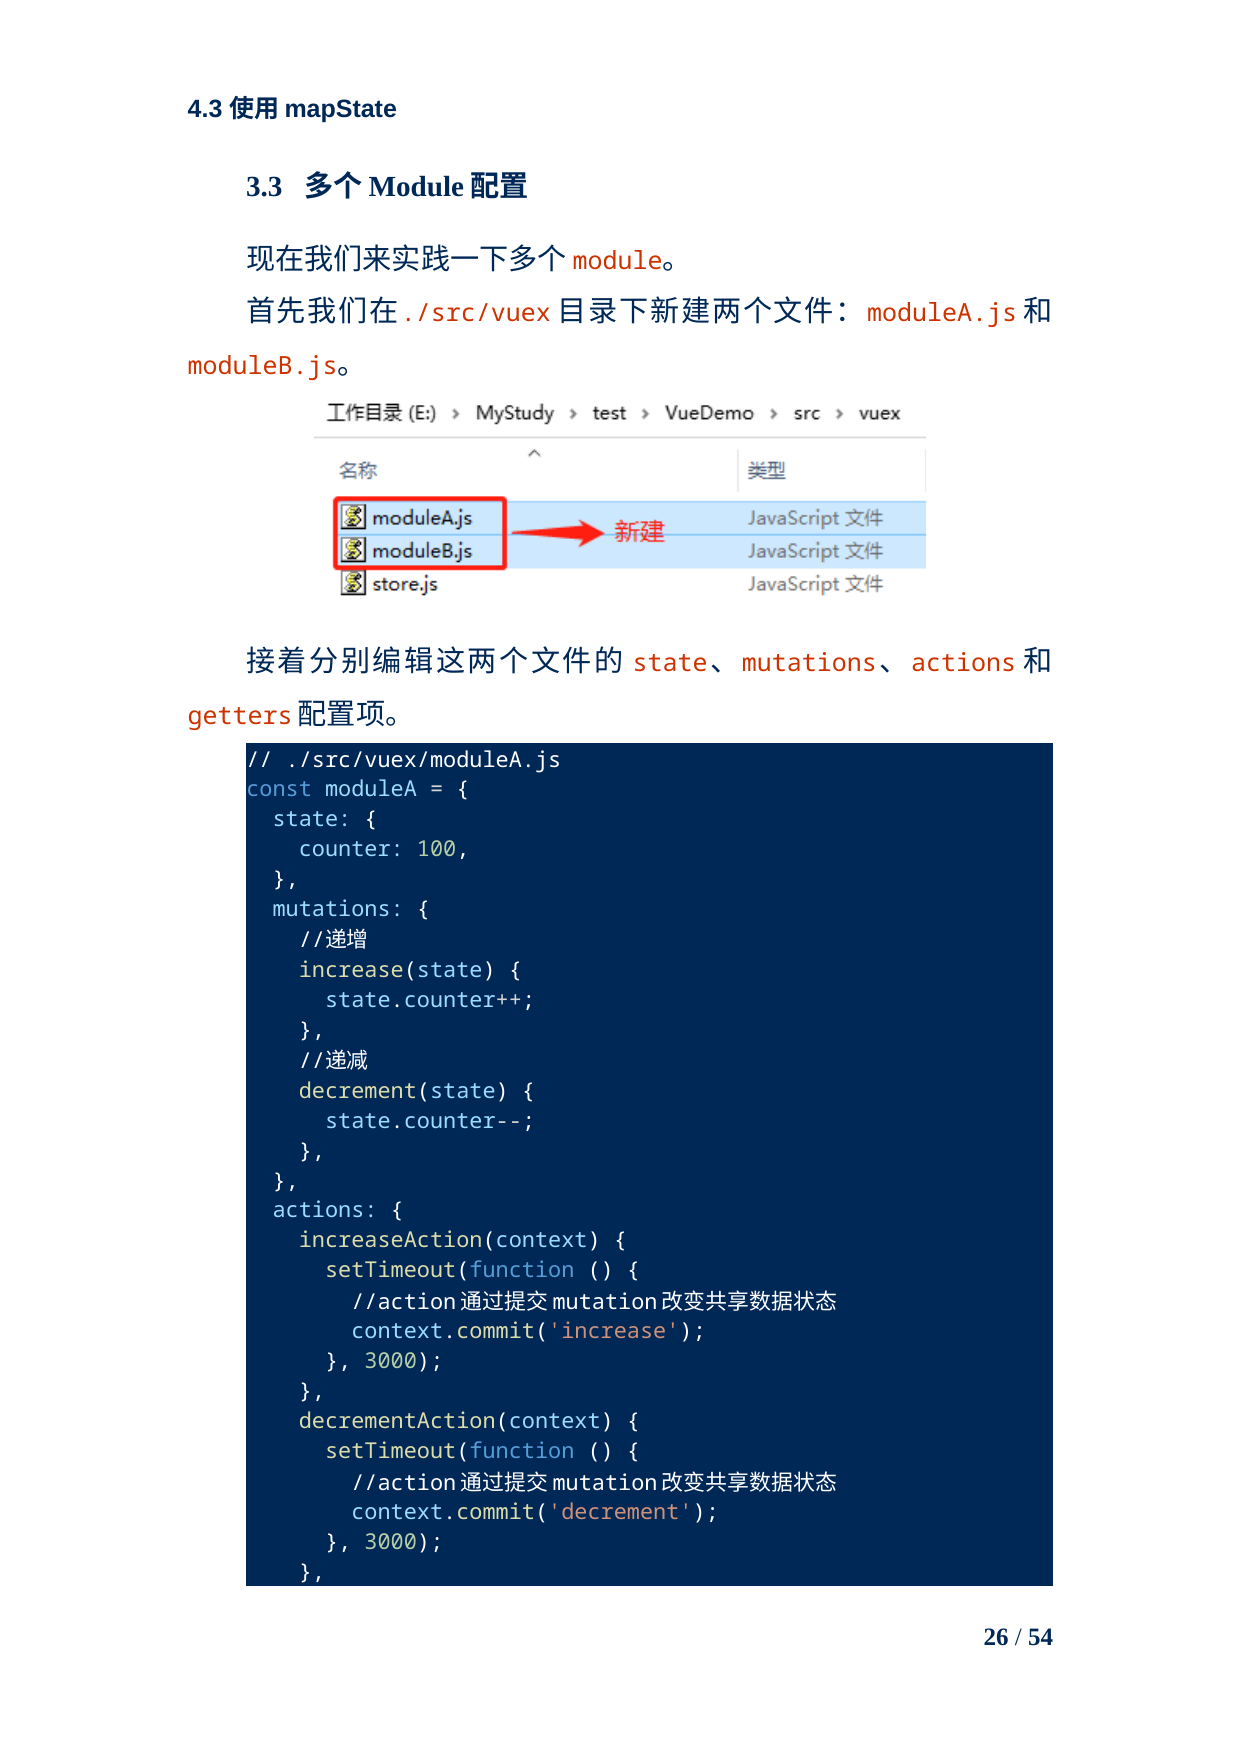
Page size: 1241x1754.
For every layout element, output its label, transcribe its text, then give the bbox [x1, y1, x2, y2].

text state.counter--; [246, 1105, 1053, 1135]
picture [313, 393, 927, 630]
text increase(state) { [246, 954, 1053, 984]
text }, [246, 1375, 1053, 1405]
text }, [246, 1135, 1053, 1164]
text //action通过提交mutation改变共享数据状态 [246, 1284, 1053, 1316]
text }, [246, 863, 1053, 892]
text state: { [246, 803, 1053, 833]
text const moduleA = { [246, 773, 1053, 803]
text }, [246, 1556, 1053, 1586]
text 首先我们在./src/vuex目录下新建两个文件：moduleA.js和moduleB.js。 [187, 288, 1053, 383]
text 接着分别编辑这两个文件的state、mutations、actions和getters配置项。 [187, 638, 1053, 733]
text mutations: { [246, 892, 1053, 922]
text setTimeout(function () { [246, 1435, 1053, 1464]
text }, 3000); [246, 1345, 1053, 1375]
text decrementAction(context) { [246, 1405, 1053, 1435]
text state.counter++; [246, 984, 1053, 1014]
text 现在我们来实践一下多个module。 [187, 235, 1053, 277]
text // ./src/vuex/moduleA.js [246, 743, 1053, 773]
subtitle 多个Module配置 [246, 163, 1053, 205]
text setTimeout(function () { [246, 1254, 1053, 1284]
text //action通过提交mutation改变共享数据状态 [246, 1464, 1053, 1496]
text }, [246, 1014, 1053, 1043]
text decrement(state) { [246, 1075, 1053, 1105]
text //递增 [246, 922, 1053, 954]
text }, [246, 1164, 1053, 1194]
text context.commit('decrement'); [246, 1496, 1053, 1526]
text increaseAction(context) { [246, 1224, 1053, 1254]
text context.commit('increase'); [246, 1316, 1053, 1345]
text counter: 100, [246, 833, 1053, 863]
text }, 3000); [246, 1526, 1053, 1556]
text //递减 [246, 1043, 1053, 1075]
text actions: { [246, 1194, 1053, 1224]
